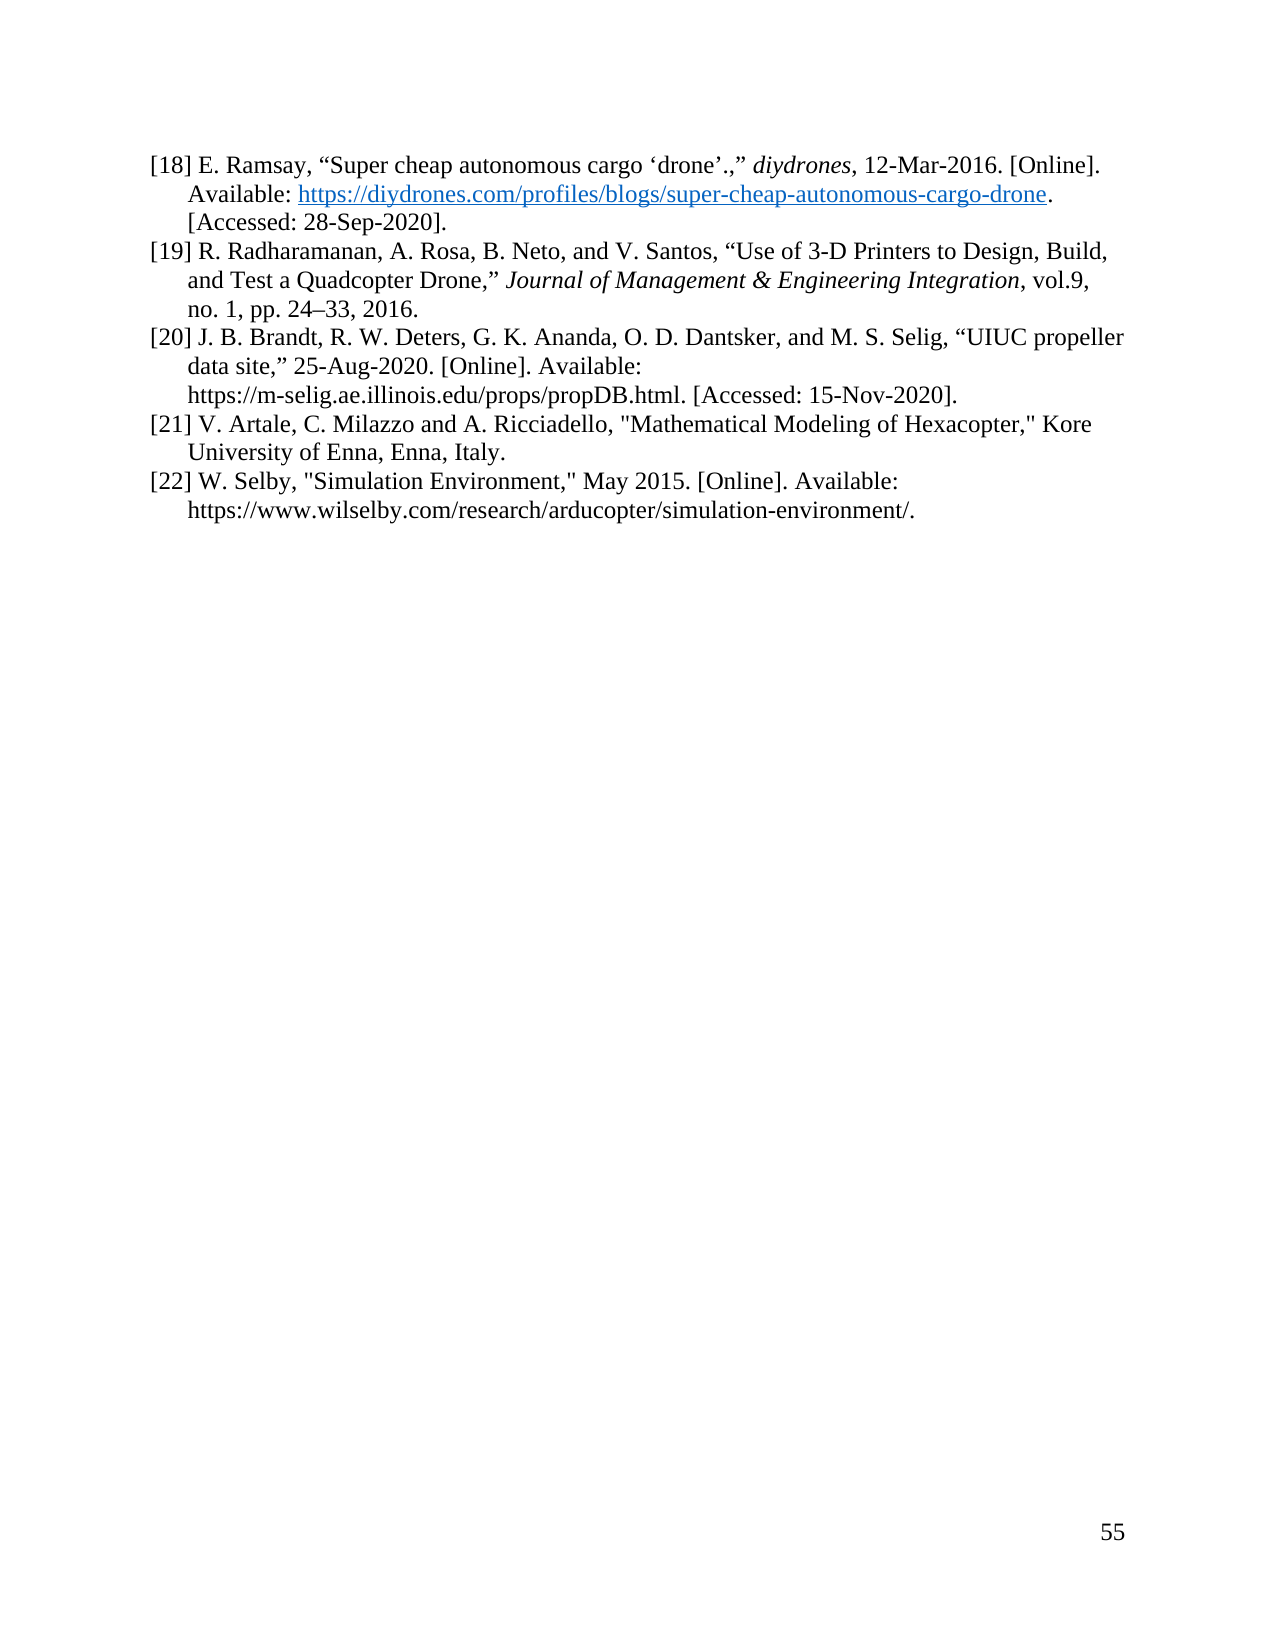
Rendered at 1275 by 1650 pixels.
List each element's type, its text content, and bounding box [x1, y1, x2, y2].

list W. Selby, "Simulation Environment," May 2015. [Online]. Available: https://www.wilselby.com/research/arducopter/simulation-environment/. [150, 466, 1125, 524]
list V. Artale, C. Milazzo and A. Ricciadello, "Mathematical Modeling of Hexacopter," Kore University of Enna, Enna, Italy. [150, 409, 1125, 466]
list E. Ramsay, “Super cheap autonomous cargo ‘drone’.,” diydrones, 12-Mar-2016. [Online]. Available: https://diydrones.com/profiles/blogs/super-cheap-autonomous-cargo-drone.[Accessed: 28-Sep-2020]. [150, 150, 1125, 236]
list R. Radharamanan, A. Rosa, B. Neto, and V. Santos, “Use of 3-D Printers to Design, Build, and Test a Quadcopter Drone,” Journal of Management & Engineering Integration, vol.9, no. 1, pp. 24–33, 2016. [150, 236, 1125, 322]
list J. B. Brandt, R. W. Deters, G. K. Ananda, O. D. Dantsker, and M. S. Selig, “UIUC propeller data site,” 25-Aug-2020. [Online]. Available: https://m-selig.ae.illinois.edu/props/propDB.html. [Accessed: 15-Nov-2020]. [150, 322, 1125, 409]
